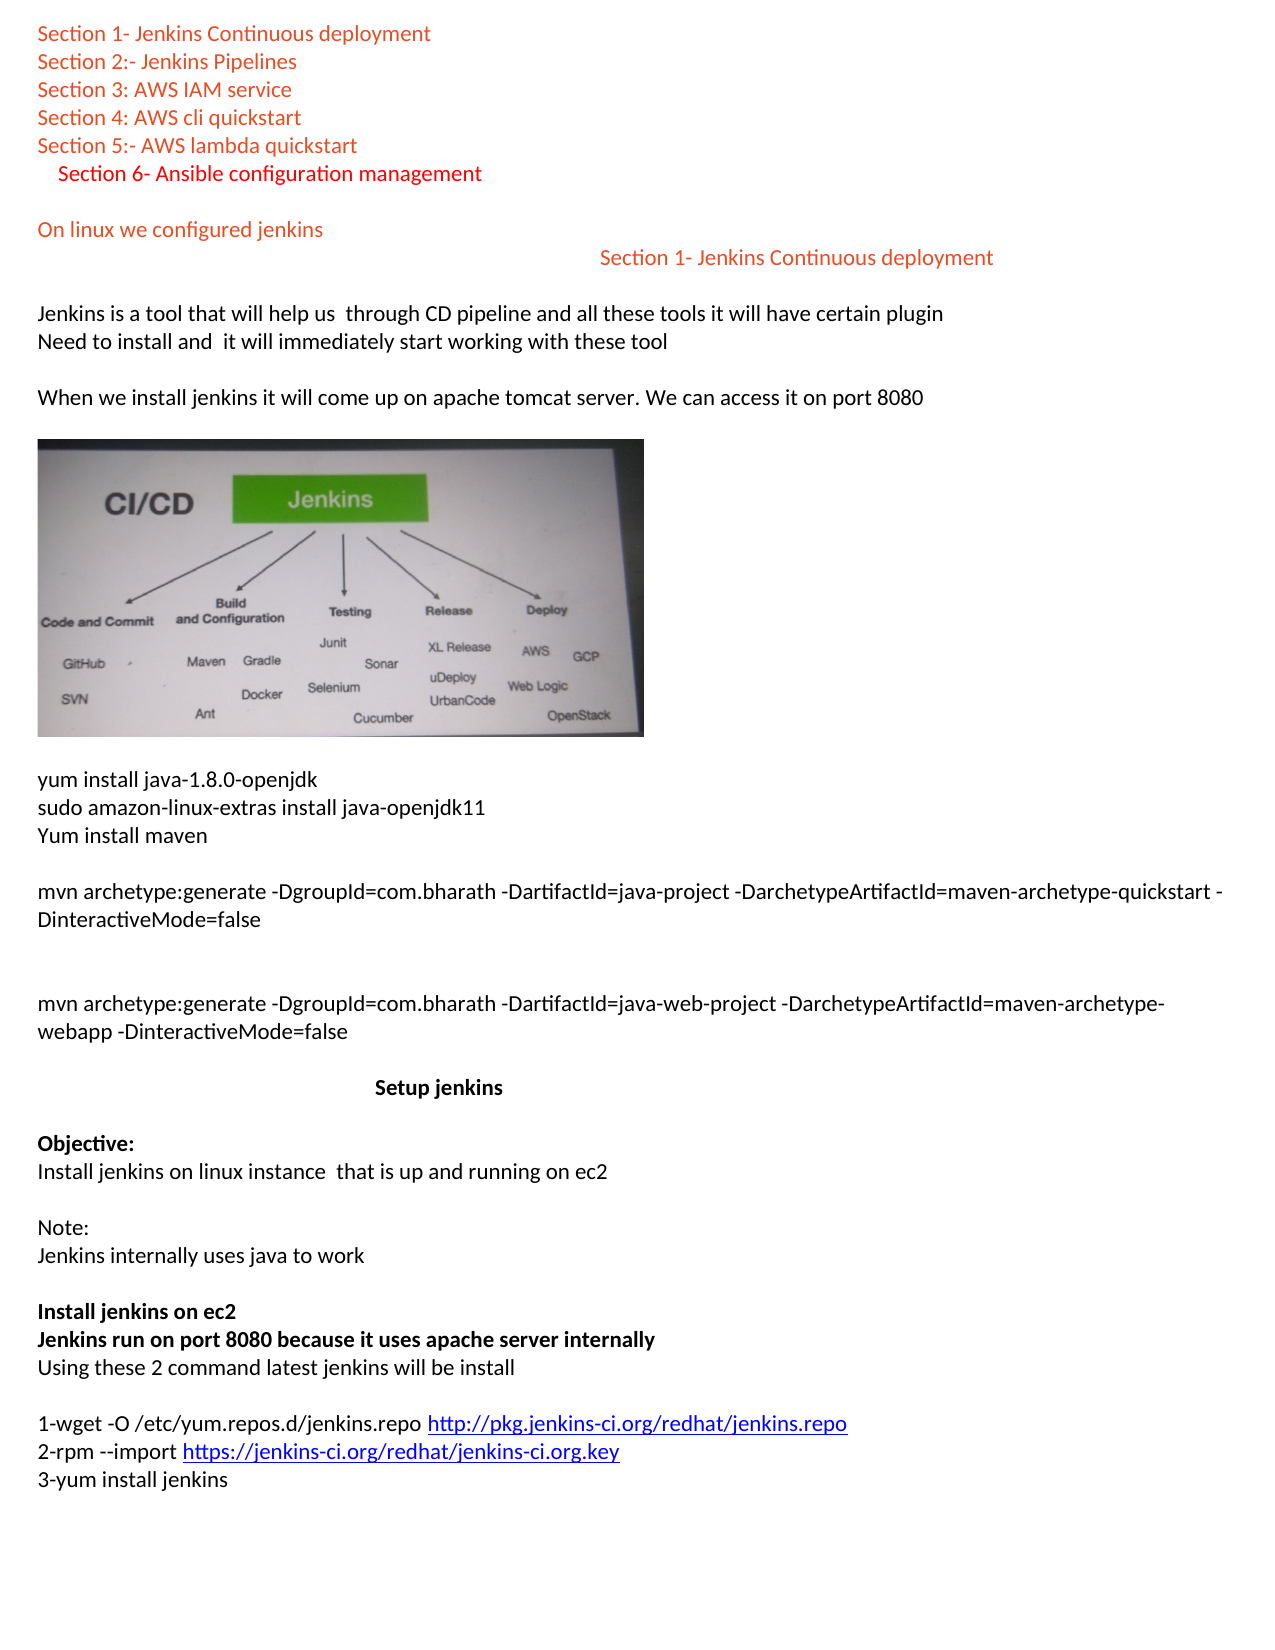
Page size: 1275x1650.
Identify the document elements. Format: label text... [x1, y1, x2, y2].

text Section 1- Jenkins Continuous deployment [37, 19, 1228, 47]
text Setup jenkins [375, 1073, 1228, 1101]
text Section 4: AWS cli quickstart [37, 103, 1228, 131]
text 3-yum install jenkins [37, 1466, 1228, 1493]
text Section 6- Ansible configuration management [37, 159, 1228, 187]
text Jenkins run on port 8080 because it uses apache server internally [37, 1325, 1228, 1353]
text 2-rpm --import https://jenkins-ci.org/redhat/jenkins-ci.org.key [37, 1437, 1228, 1466]
text Need to install and it will immediately start working with these tool [37, 327, 1228, 355]
text Install jenkins on ec2 [37, 1297, 1228, 1325]
text When we install jenkins it will come up on apache tomcat server. We can access it on port 8080 [37, 383, 1228, 411]
text Section 1- Jenkins Continuous deployment [600, 243, 1228, 271]
picture [37, 439, 644, 737]
text Jenkins internally uses java to work [37, 1241, 1228, 1269]
text Objective: [37, 1129, 1228, 1157]
text Using these 2 command latest jenkins will be install [37, 1353, 1228, 1381]
text sudo amazon-linux-extras install java-openjdk11 [37, 793, 1228, 821]
text yum install java-1.8.0-openjdk [37, 765, 1228, 793]
text Section 2:- Jenkins Pipelines [37, 47, 1228, 75]
text Section 5:- AWS lambda quickstart [37, 131, 1228, 159]
text Note: [37, 1213, 1228, 1241]
text Install jenkins on linux instance that is up and running on ec2 [37, 1157, 1228, 1185]
text mvn archetype:generate -DgroupId=com.bharath -DartifactId=java-web-project -DarchetypeArtifactId=maven-archetype-webapp -DinteractiveMode=false [37, 989, 1228, 1045]
text Section 3: AWS IAM service [37, 75, 1228, 103]
text mvn archetype:generate -DgroupId=com.bharath -DartifactId=java-project -DarchetypeArtifactId=maven-archetype-quickstart -DinteractiveMode=false [37, 877, 1228, 933]
text Jenkins is a tool that will help us through CD pipeline and all these tools it will have certain plugin [37, 299, 1228, 327]
text On linux we configured jenkins [37, 215, 1228, 243]
text Yum install maven [37, 821, 1228, 849]
text 1-wget -O /etc/yum.repos.d/jenkins.repo http://pkg.jenkins-ci.org/redhat/jenkins.repo [37, 1409, 1228, 1437]
